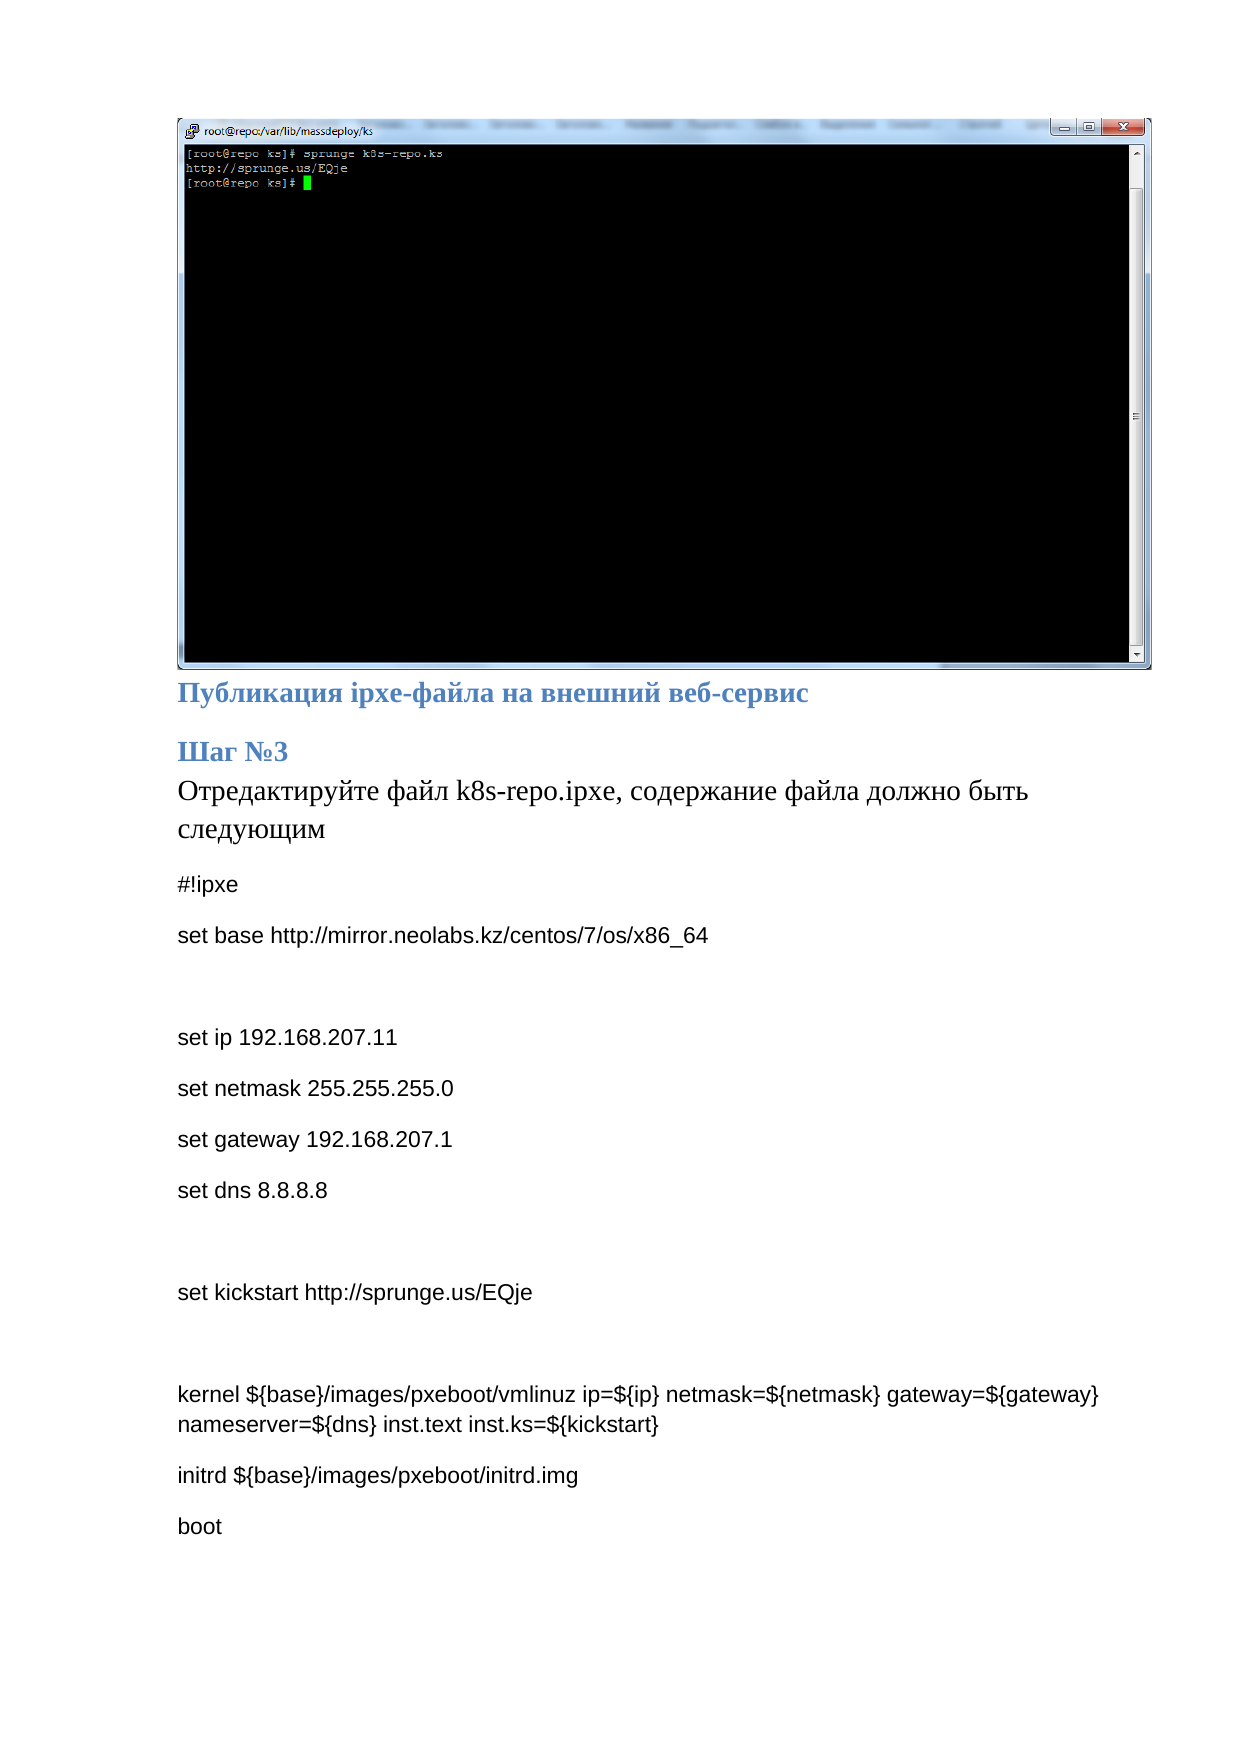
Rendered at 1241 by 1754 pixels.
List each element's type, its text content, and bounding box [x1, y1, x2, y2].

picture [177, 118, 1152, 670]
text set kickstart http://sprunge.us/EQje [177, 1279, 1152, 1305]
text set dns 8.8.8.8 [177, 1177, 1152, 1203]
subtitle Публикация ipxe-файла на внешний веб-сервис [177, 670, 1152, 708]
text set base http://mirror.neolabs.kz/centos/7/os/x86_64 [177, 922, 1152, 948]
text set netmask 255.255.255.0 [177, 1075, 1152, 1101]
text set ip 192.168.207.11 [177, 1024, 1152, 1050]
text boot [177, 1513, 1152, 1539]
text kernel ${base}/images/pxeboot/vmlinuz ip=${ip} netmask=${netmask} gateway=${gateway} nameserver=${dns} inst.text inst.ks=${kickstart} [177, 1381, 1152, 1437]
text set gateway 192.168.207.1 [177, 1126, 1152, 1152]
text #!ipxe [177, 871, 1152, 897]
text Отредактируйте файл k8s-repo.ipxe, содержание файла должно быть следующим [177, 773, 1152, 845]
text initrd ${base}/images/pxeboot/initrd.img [177, 1462, 1152, 1488]
subtitle Шаг №3 [177, 734, 1152, 768]
